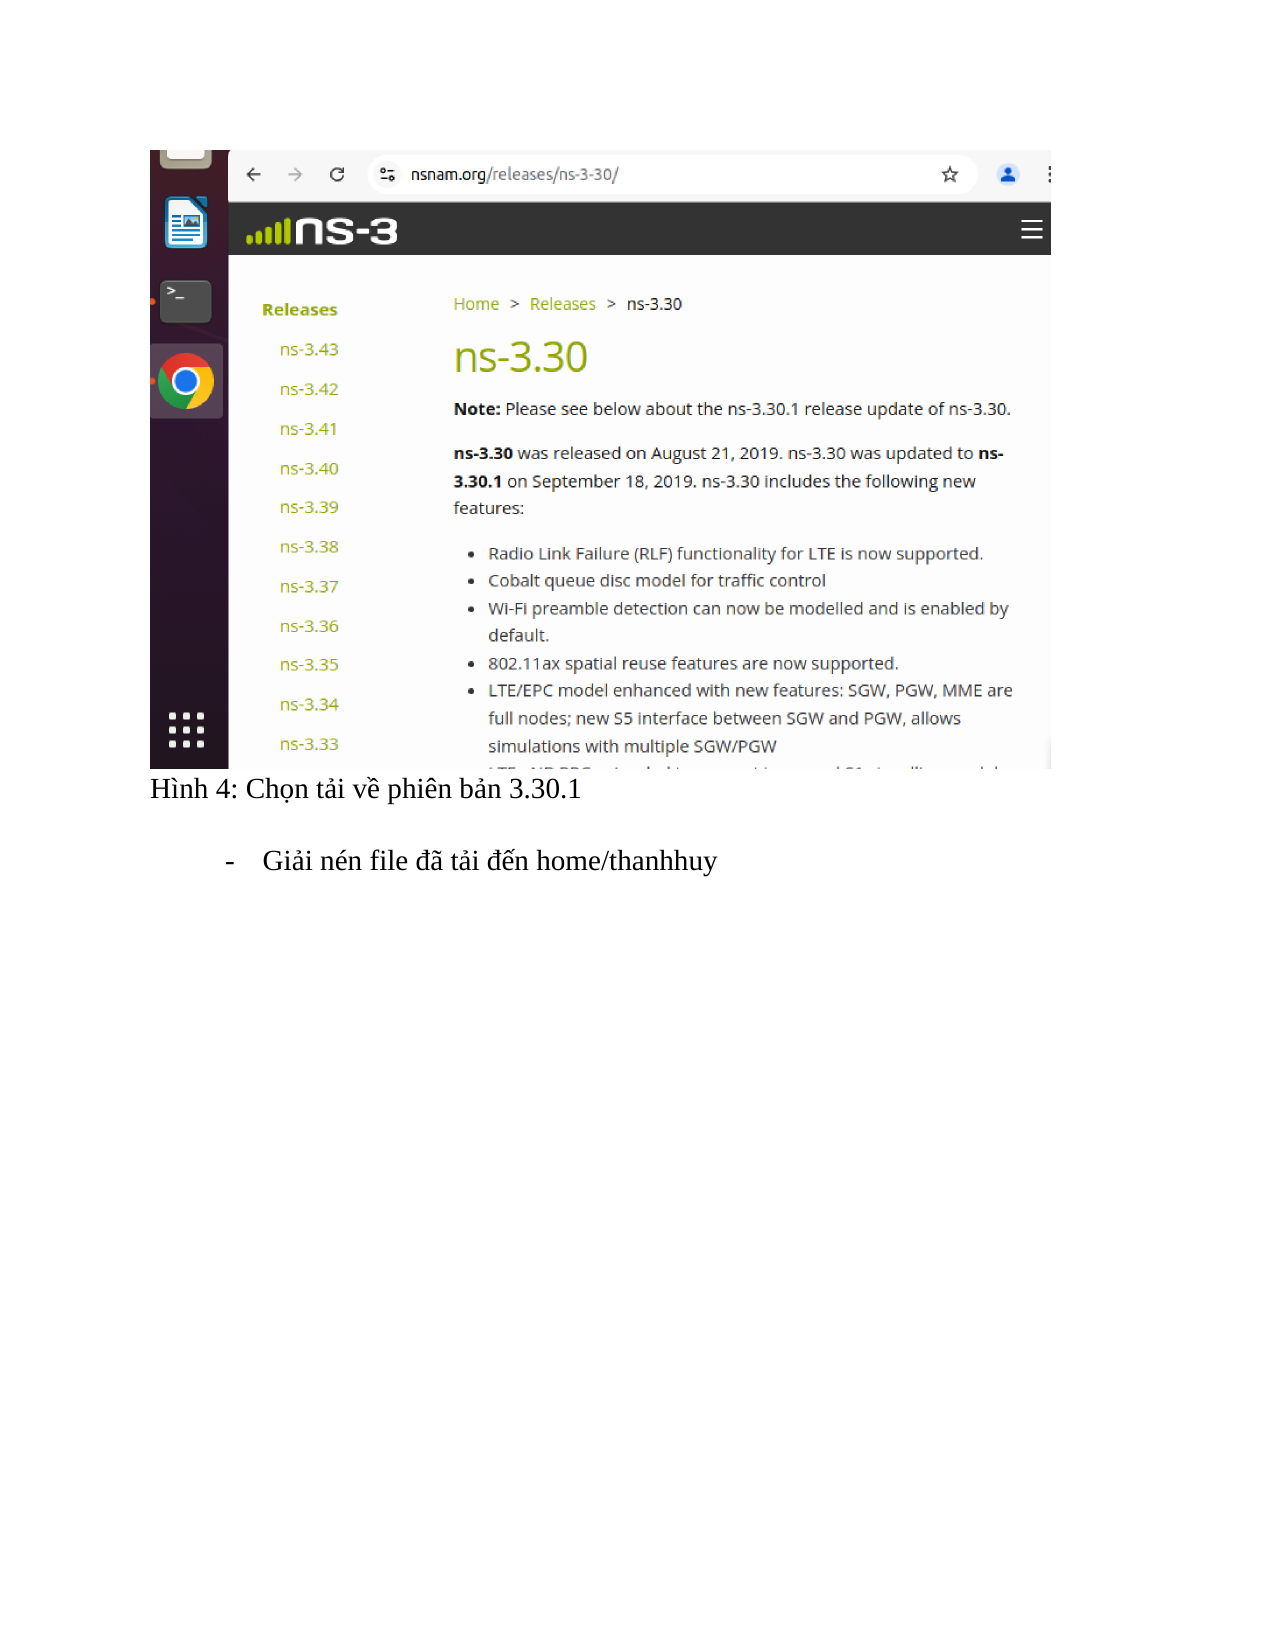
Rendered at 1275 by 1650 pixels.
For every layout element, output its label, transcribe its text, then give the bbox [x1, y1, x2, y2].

picture [150, 150, 1051, 769]
text Hình 4: Chọn tải về phiên bản 3.30.1 [150, 771, 1125, 805]
list Giải nén file đã tải đến home/thanhhuy [225, 843, 1125, 877]
